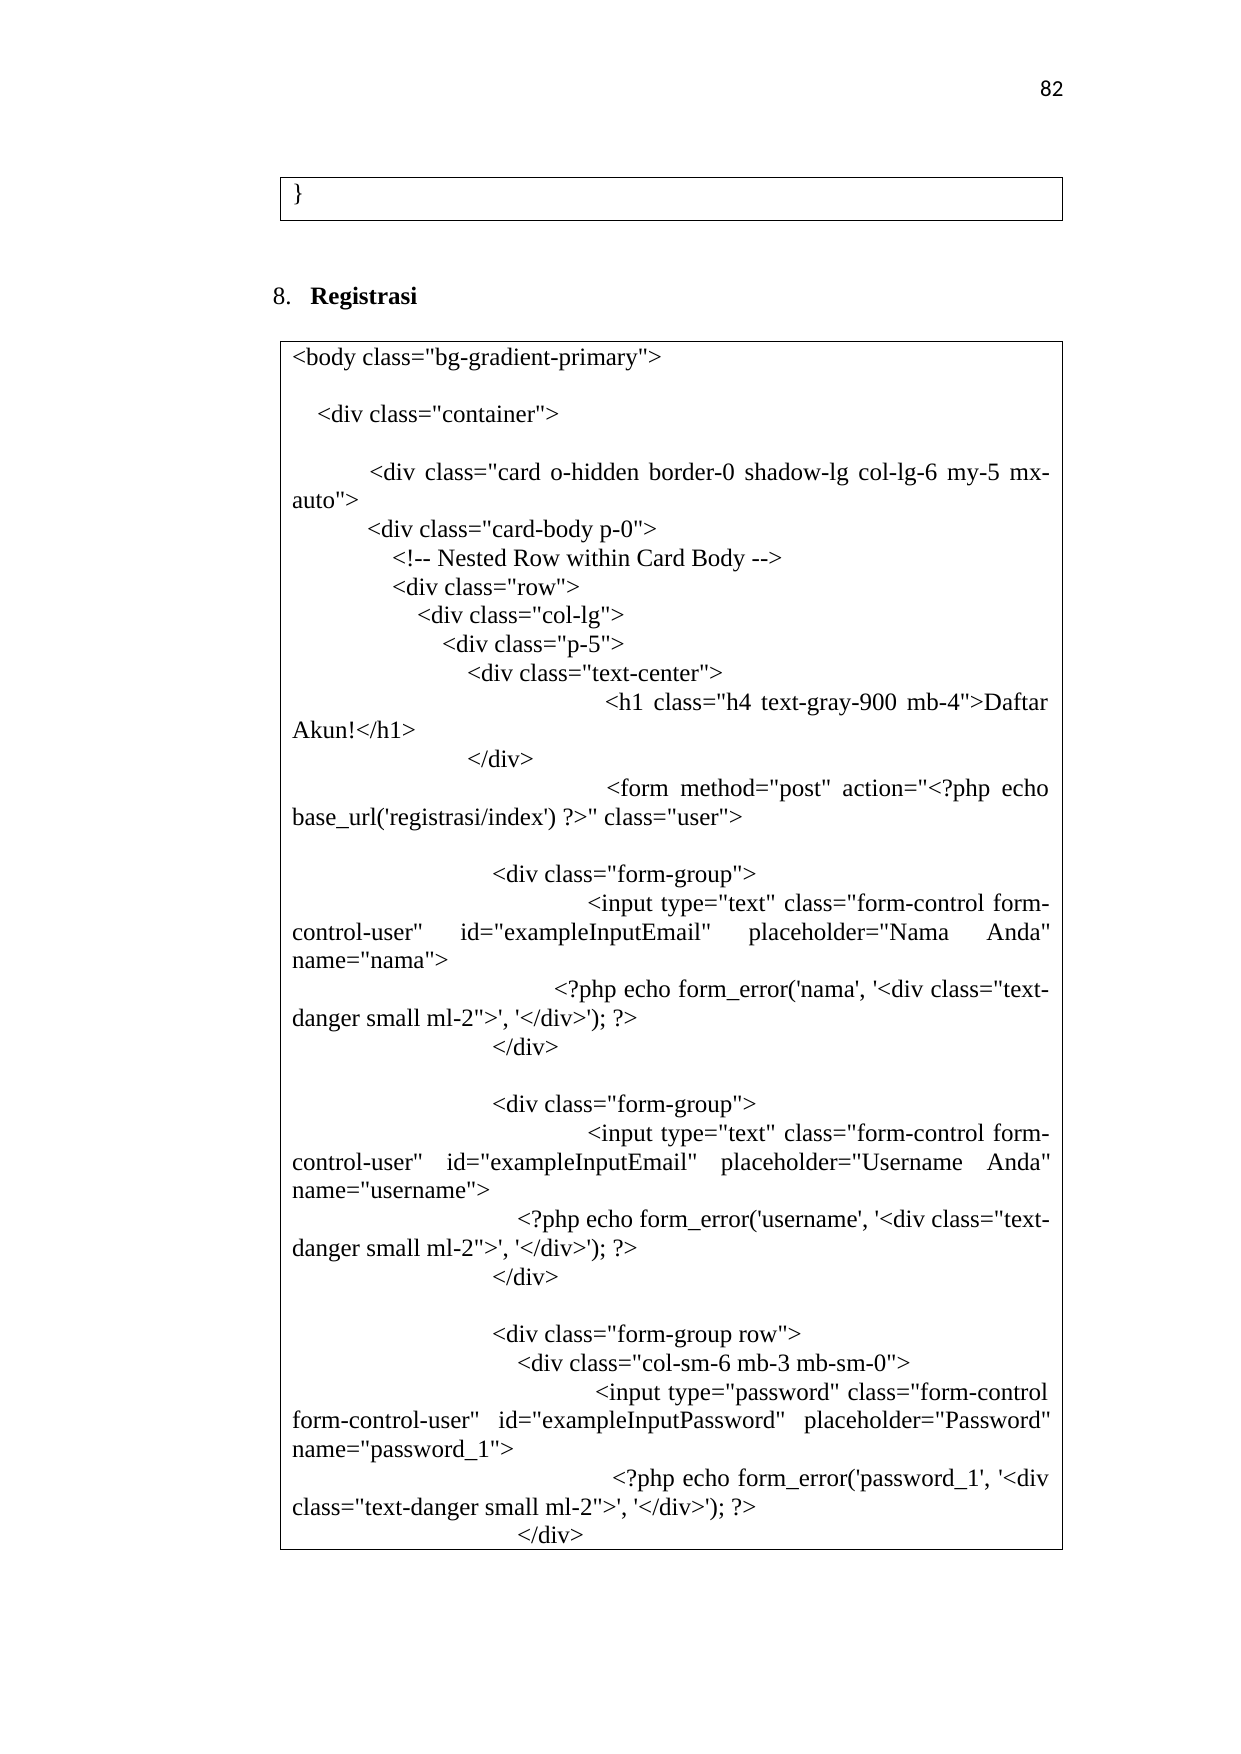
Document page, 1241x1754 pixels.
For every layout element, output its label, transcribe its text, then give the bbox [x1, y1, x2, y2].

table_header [281, 178, 1062, 220]
list Registrasi [273, 281, 1063, 310]
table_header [281, 342, 1062, 1549]
